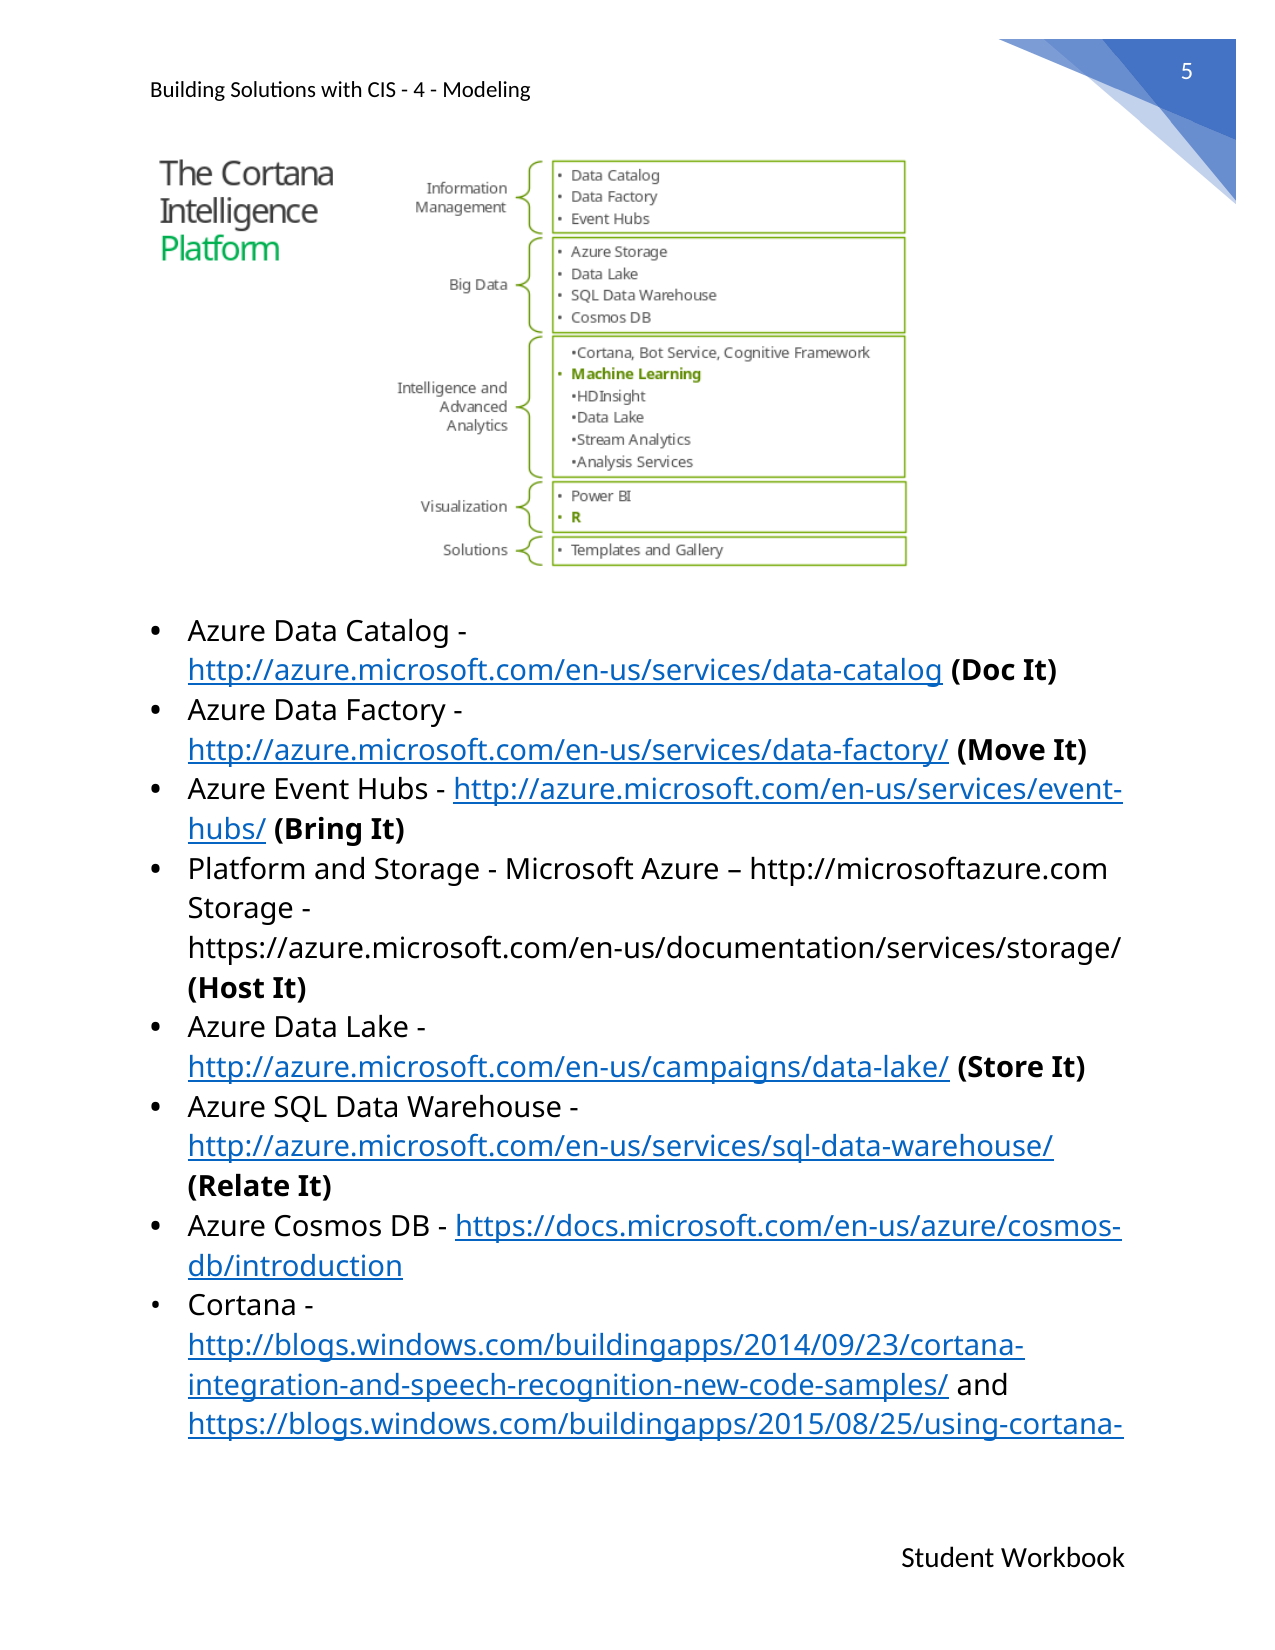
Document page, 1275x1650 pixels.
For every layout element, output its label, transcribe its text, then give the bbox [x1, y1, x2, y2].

list Azure SQL Data Warehouse - http://azure.microsoft.com/en-us/services/sql-data-warehouse/ (Relate It) [150, 1086, 1125, 1205]
list Platform and Storage - Microsoft Azure – http://microsoftazure.com Storage - https://azure.microsoft.com/en-us/documentation/services/storage/ (Host It) [150, 848, 1125, 1007]
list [150, 1284, 1125, 1443]
list Azure Event Hubs - http://azure.microsoft.com/en-us/services/event-hubs/ (Bring It) [150, 768, 1125, 848]
list Azure Data Lake - http://azure.microsoft.com/en-us/campaigns/data-lake/ (Store It) [150, 1007, 1125, 1086]
list Azure Data Factory - http://azure.microsoft.com/en-us/services/data-factory/ (Move It) [150, 689, 1125, 768]
list Azure Cosmos DB - https://docs.microsoft.com/en-us/azure/cosmos-db/introduction [150, 1205, 1125, 1284]
list Azure Data Catalog - http://azure.microsoft.com/en-us/services/data-catalog (Doc It) [150, 610, 1125, 689]
picture [997, 39, 1236, 205]
